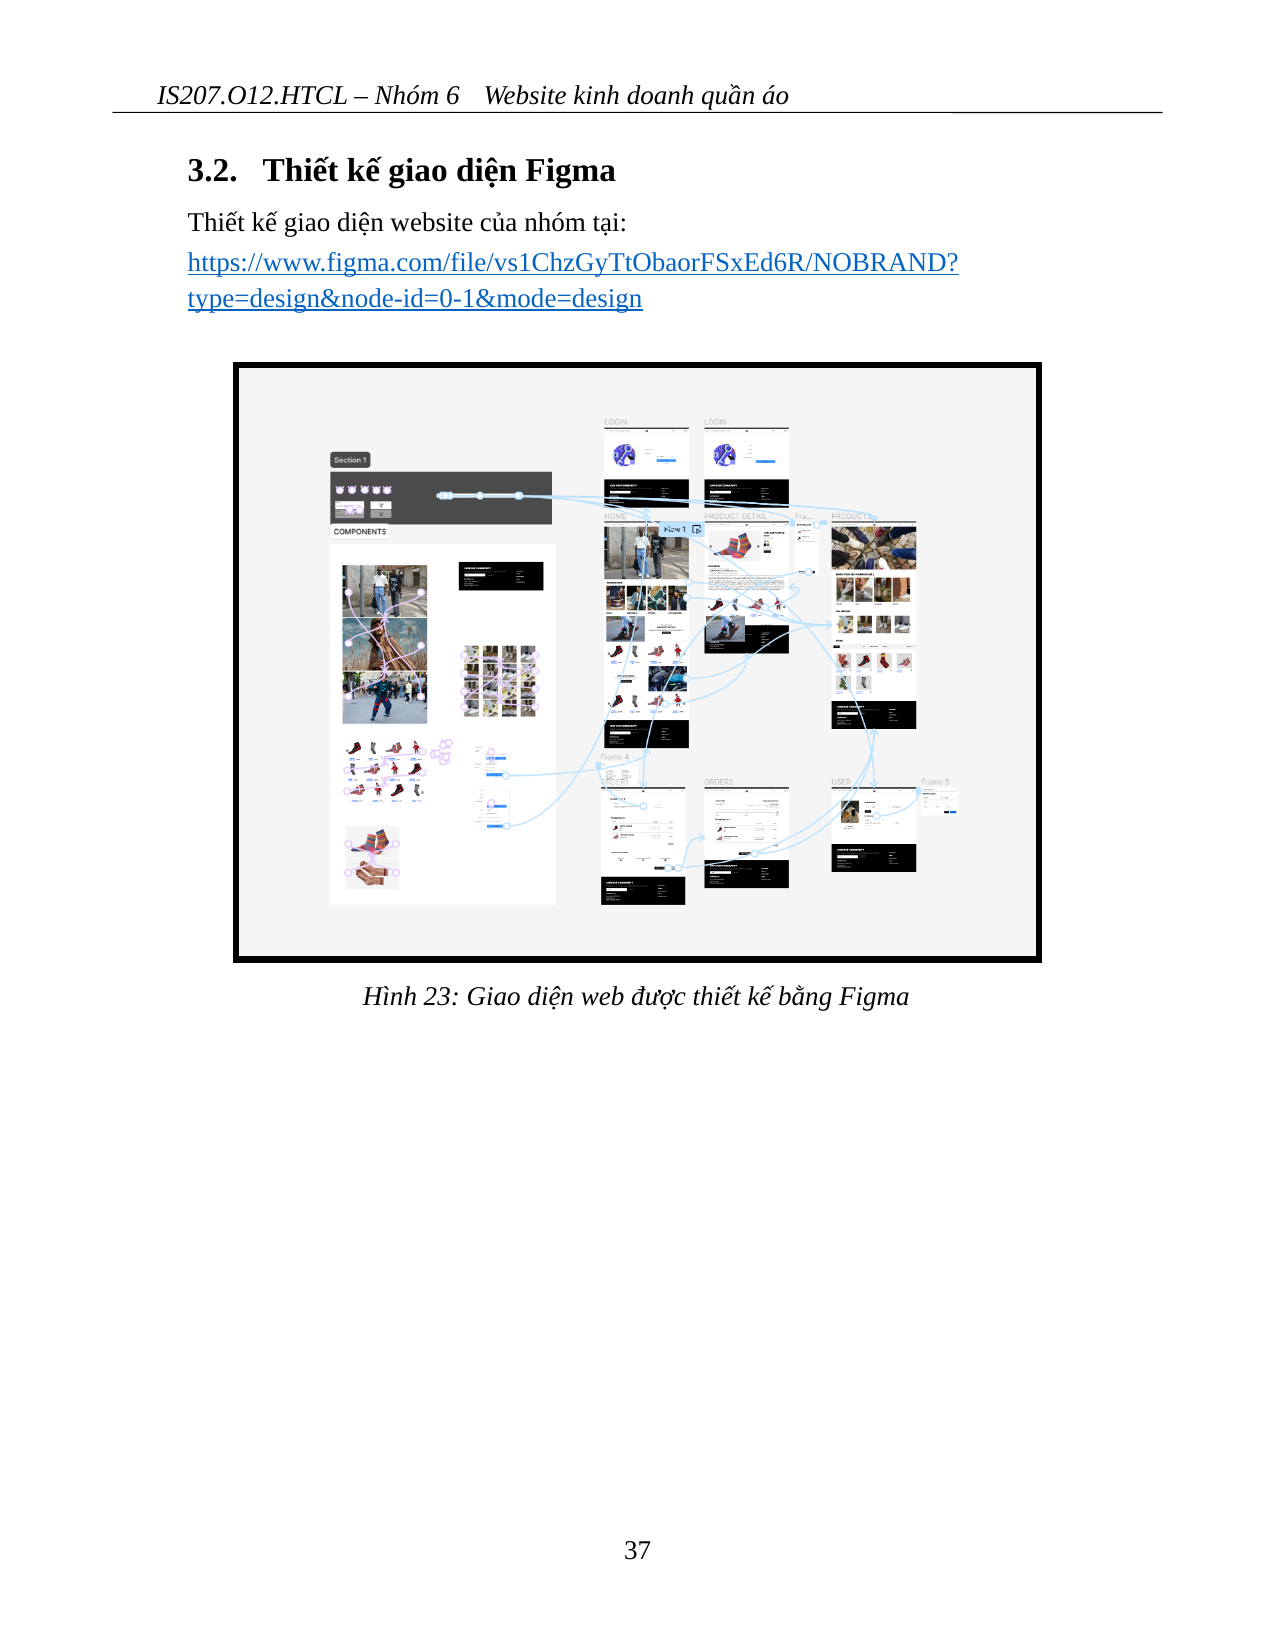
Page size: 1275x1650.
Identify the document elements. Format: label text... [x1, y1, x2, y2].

text https://www.figma.com/file/vs1ChzGyTtObaorFSxEd6R/NOBRAND?type=design&node-id=0-1&mode=design [187, 246, 1125, 313]
text Thiết kế giao diện website của nhóm tại: [187, 207, 1125, 238]
subtitle Thiết kế giao diện Figma [187, 150, 1125, 188]
picture [239, 368, 1036, 956]
text Hình 23: Giao diện web được thiết kế bằng Figma [150, 980, 1125, 1011]
